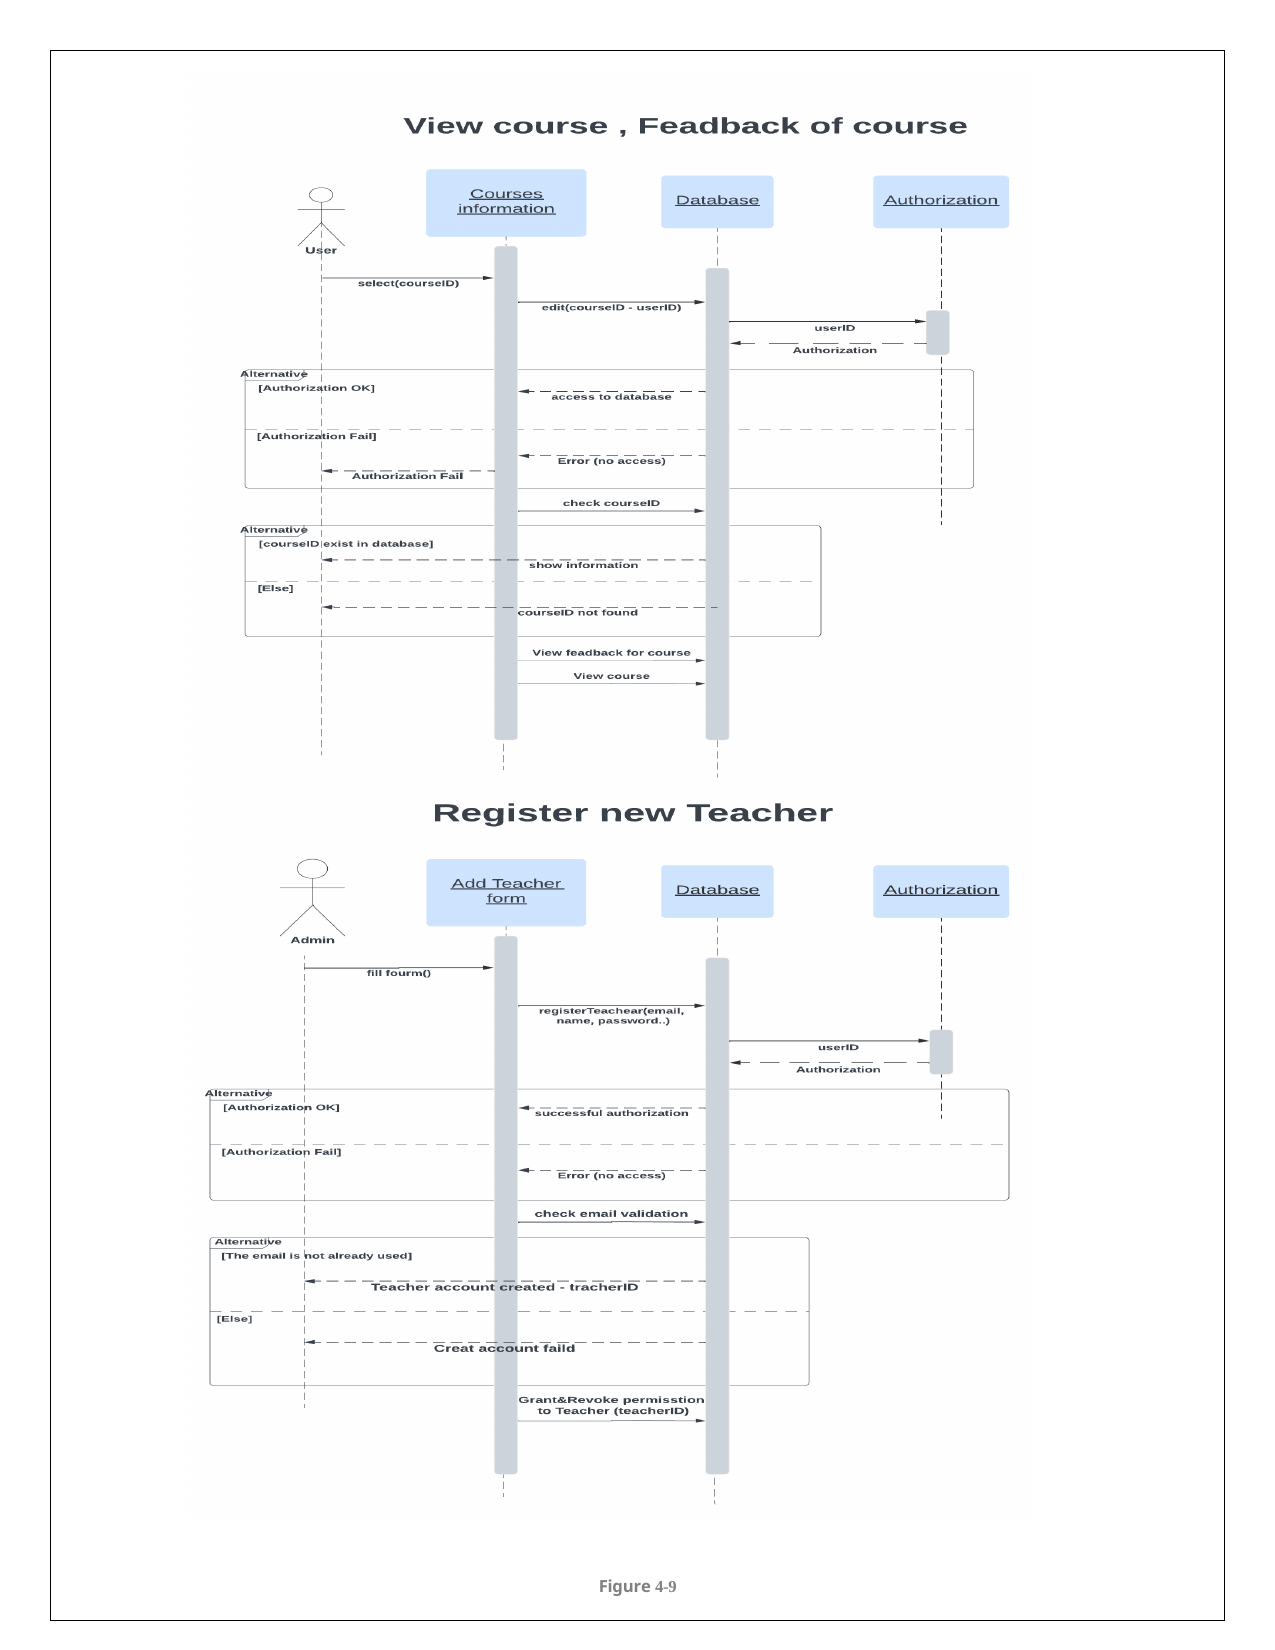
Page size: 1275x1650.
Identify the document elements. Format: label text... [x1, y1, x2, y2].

list Figure 4-9 [165, 1574, 1110, 1597]
picture [186, 68, 1032, 1519]
